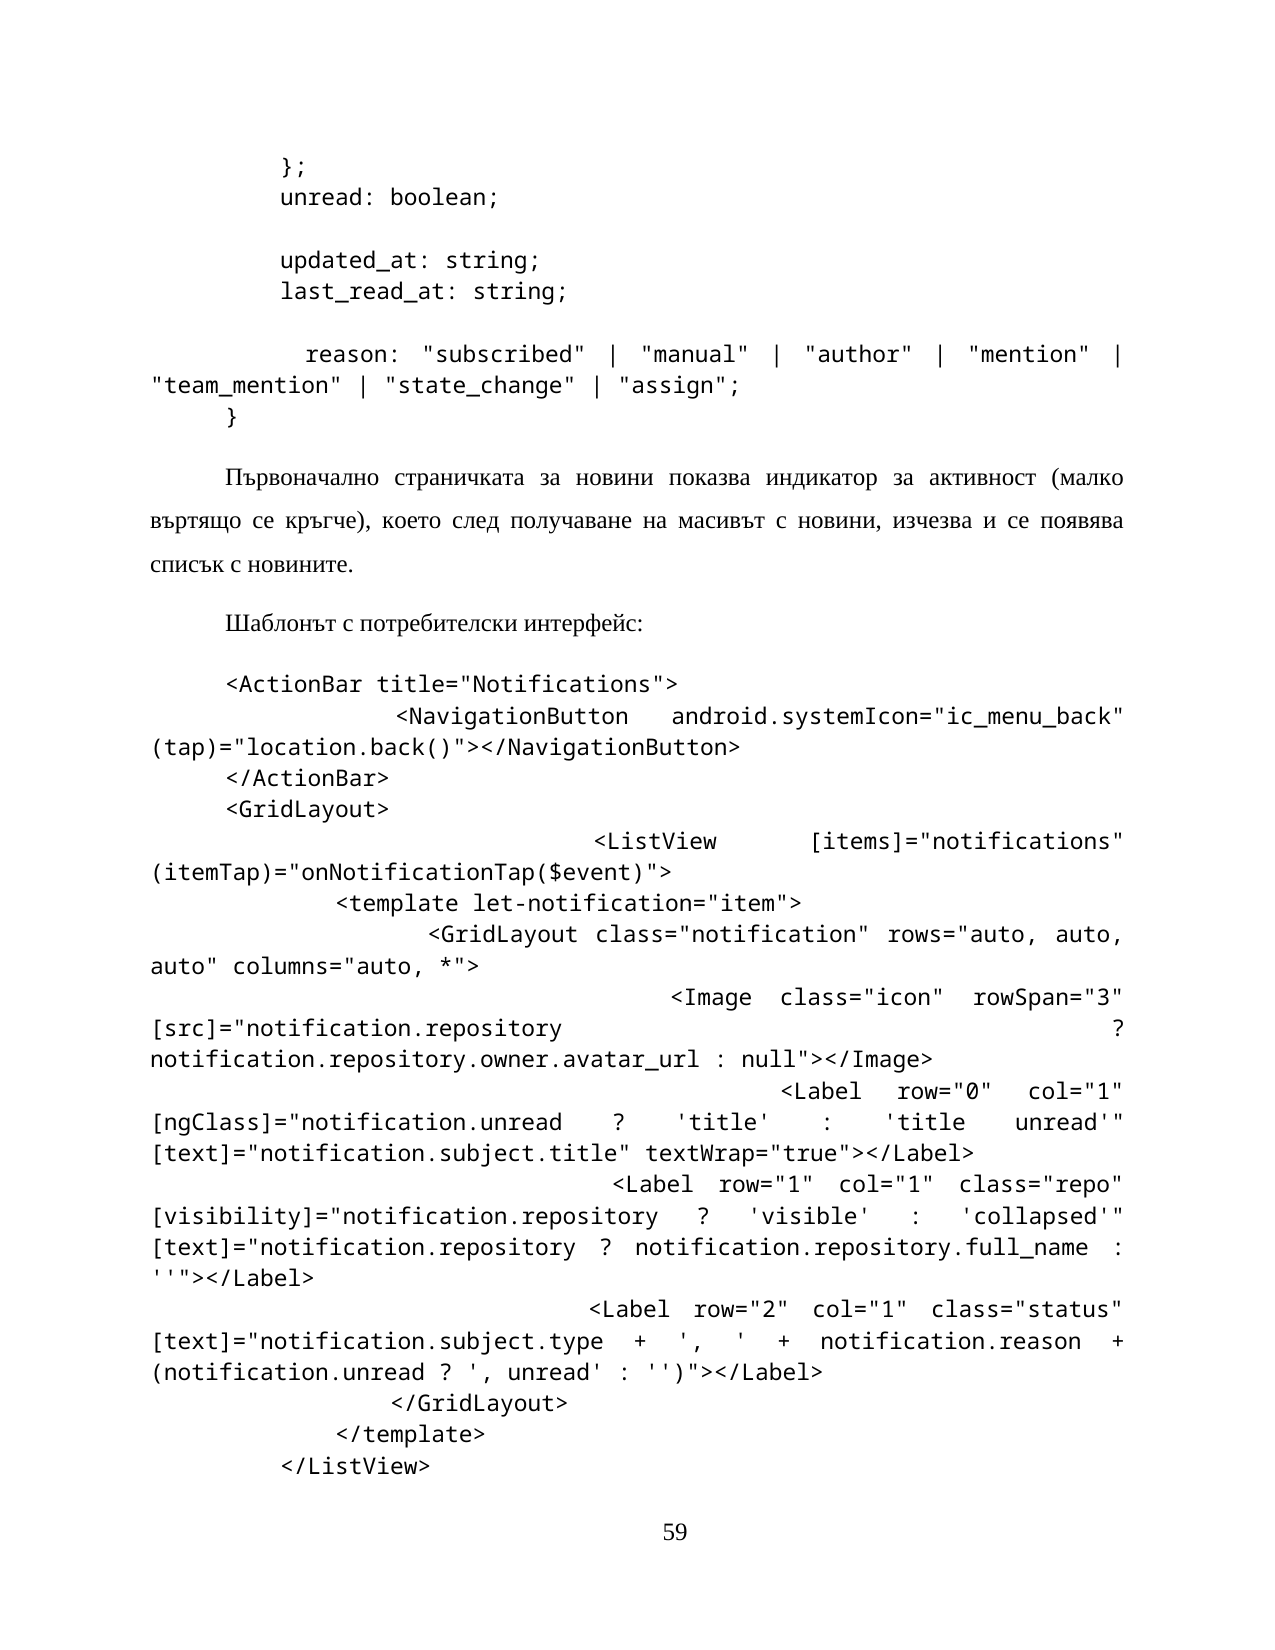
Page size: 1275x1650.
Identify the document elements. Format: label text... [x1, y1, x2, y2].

text updated_at: string; [150, 244, 1125, 275]
text <Label row="2" col="1" class="status" [text]="notification.subject.type + ', ' + notification.reason + (notification.unread ? ', unread' : '')"></Label> [150, 1293, 1125, 1387]
text <NavigationButton android.systemIcon="ic_menu_back" (tap)="location.back()"></NavigationButton> [150, 699, 1125, 762]
text <ActionBar title="Notifications"> [150, 668, 1125, 699]
text <GridLayout> [150, 793, 1125, 824]
text </template> [150, 1418, 1125, 1449]
text </GridLayout> [150, 1387, 1125, 1418]
text }; [150, 150, 1125, 181]
text unread: boolean; [150, 181, 1125, 212]
text <Label row="1" col="1" class="repo" [visibility]="notification.repository ? 'visible' : 'collapsed'" [text]="notification.repository ? notification.repository.full_name : ''"></Label> [150, 1168, 1125, 1293]
text <GridLayout class="notification" rows="auto, auto, auto" columns="auto, *"> [150, 918, 1125, 981]
text Шаблонът с потребителски интерфейс: [150, 608, 1125, 637]
text </ActionBar> [150, 762, 1125, 793]
text } [150, 400, 1125, 431]
text </ListView> [150, 1449, 1125, 1481]
text last_read_at: string; [150, 275, 1125, 306]
text reason: "subscribed" | "manual" | "author" | "mention" | "team_mention" | "state_change" | "assign"; [150, 337, 1125, 400]
text Първоначално страничката за новини показва индикатор за активност (малко въртящо се кръгче), което след получаване на масивът с новини, изчезва и се появява списък с новините. [150, 462, 1125, 577]
text <ListView [items]="notifications" (itemTap)="onNotificationTap($event)"> [150, 824, 1125, 887]
text <Label row="0" col="1" [ngClass]="notification.unread ? 'title' : 'title unread'" [text]="notification.subject.title" textWrap="true"></Label> [150, 1074, 1125, 1168]
text <Image class="icon" rowSpan="3" [src]="notification.repository ? notification.repository.owner.avatar_url : null"></Image> [150, 981, 1125, 1074]
text <template let-notification="item"> [150, 887, 1125, 918]
